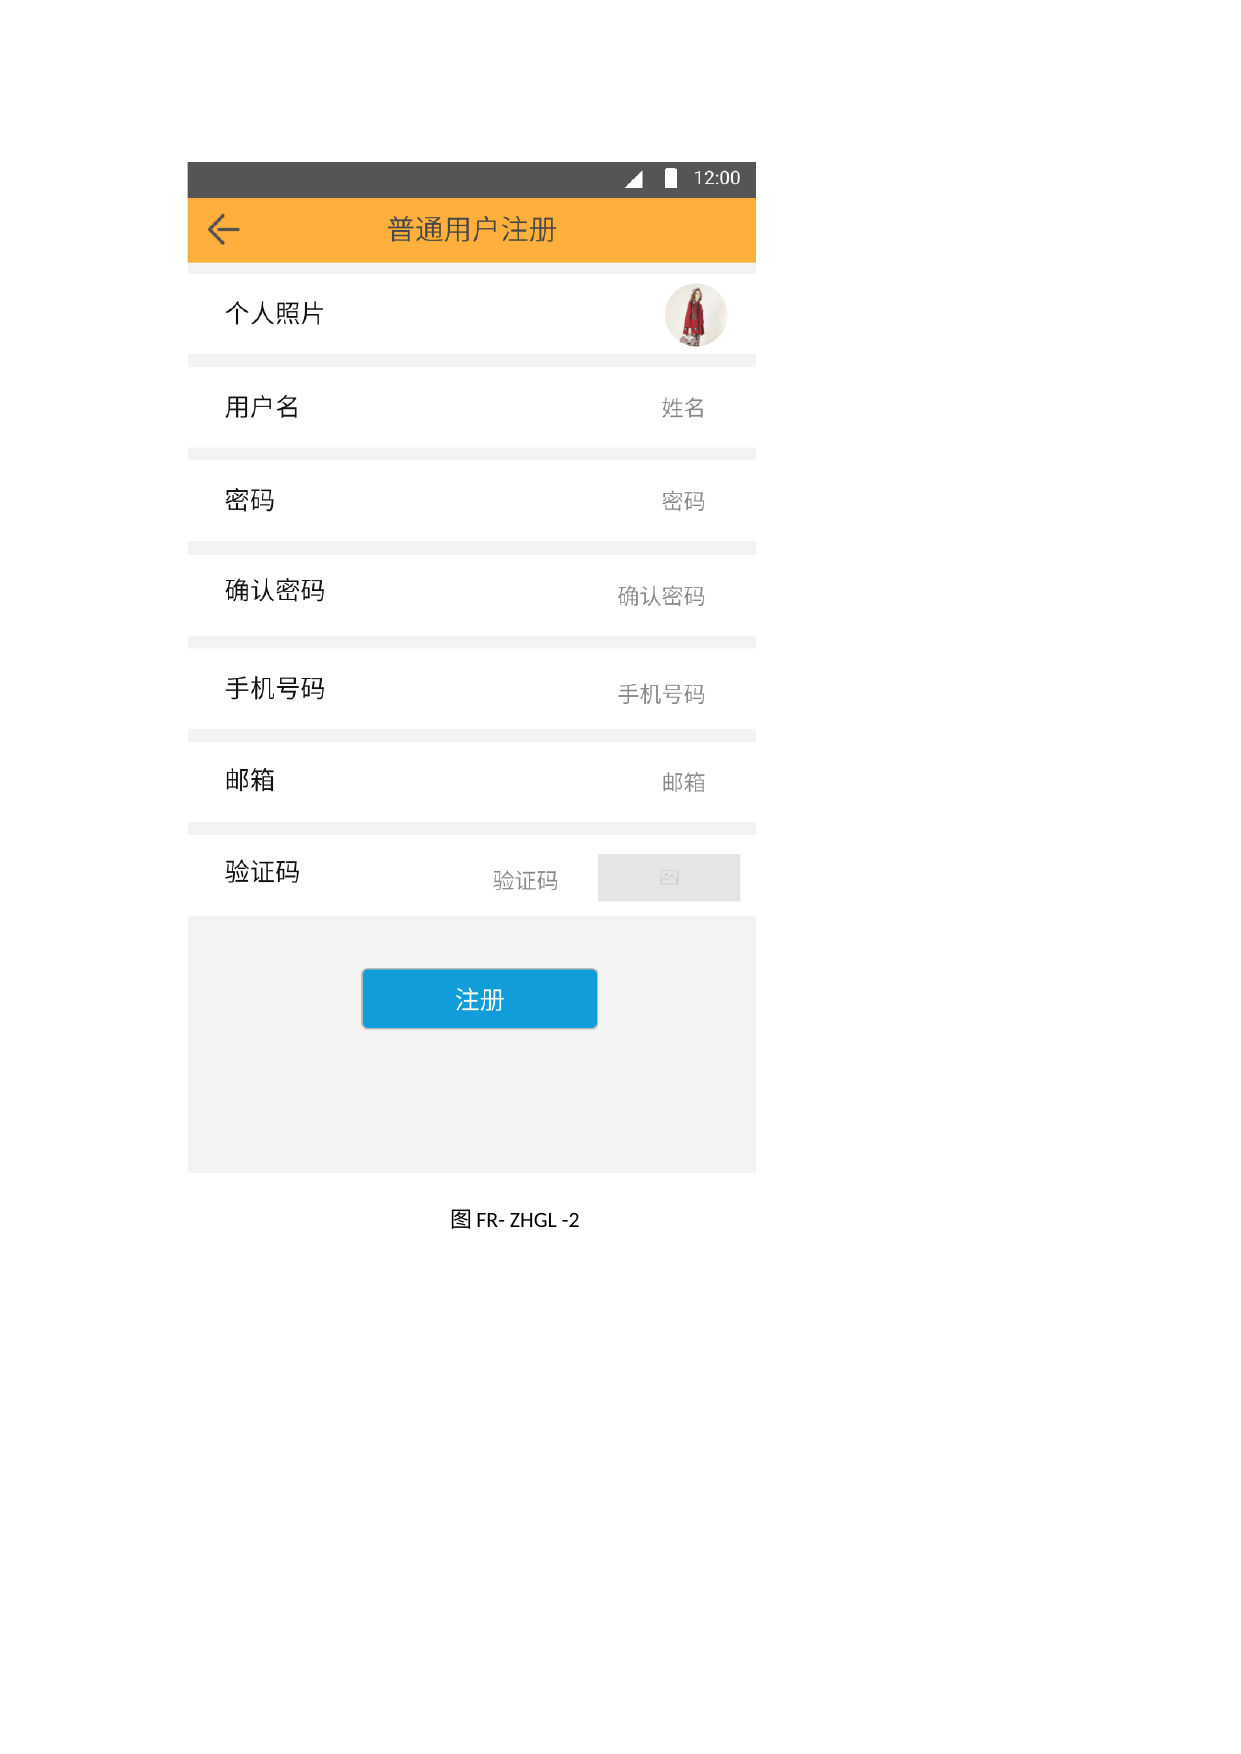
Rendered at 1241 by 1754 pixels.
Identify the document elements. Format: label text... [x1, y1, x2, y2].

picture [187, 162, 756, 1173]
text 图FR- ZHGL -2 [406, 1202, 1053, 1234]
